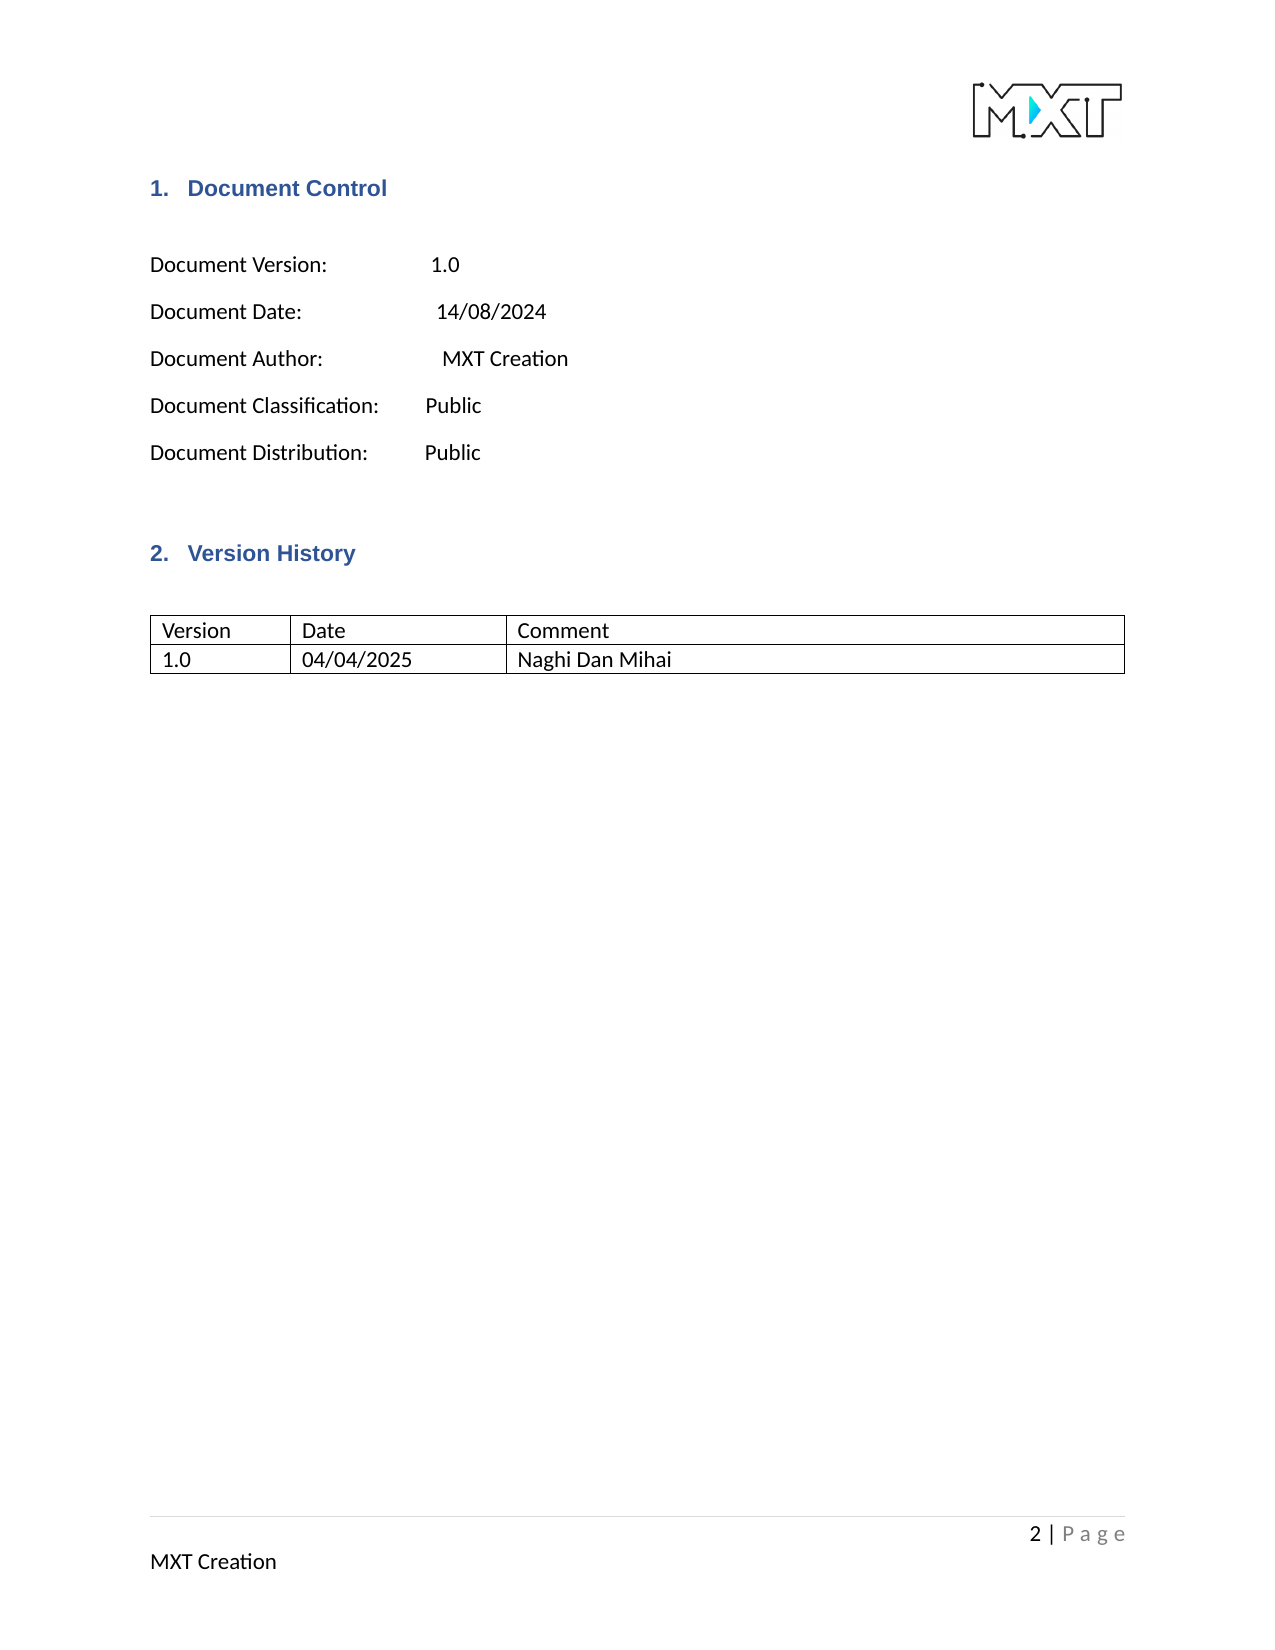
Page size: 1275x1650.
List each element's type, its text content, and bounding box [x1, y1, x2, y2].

table_header Date [291, 616, 506, 644]
table_cell 04/04/2025 [291, 645, 506, 673]
text Document Author: MXT Creation [150, 344, 1125, 372]
table_header Comment [507, 616, 1124, 644]
subtitle Version History [150, 540, 1125, 566]
subtitle Document Control [150, 175, 1125, 201]
text Document Classification: Public [150, 391, 1125, 419]
table_cell 1.0 [151, 645, 290, 673]
text Document Distribution: Public [150, 438, 1125, 466]
text Document Date: 14/08/2024 [150, 297, 1125, 325]
table_header Version [151, 616, 290, 644]
picture [965, 75, 1125, 143]
table_cell Naghi Dan Mihai [507, 645, 1124, 673]
text Document Version: 1.0 [150, 250, 1125, 278]
